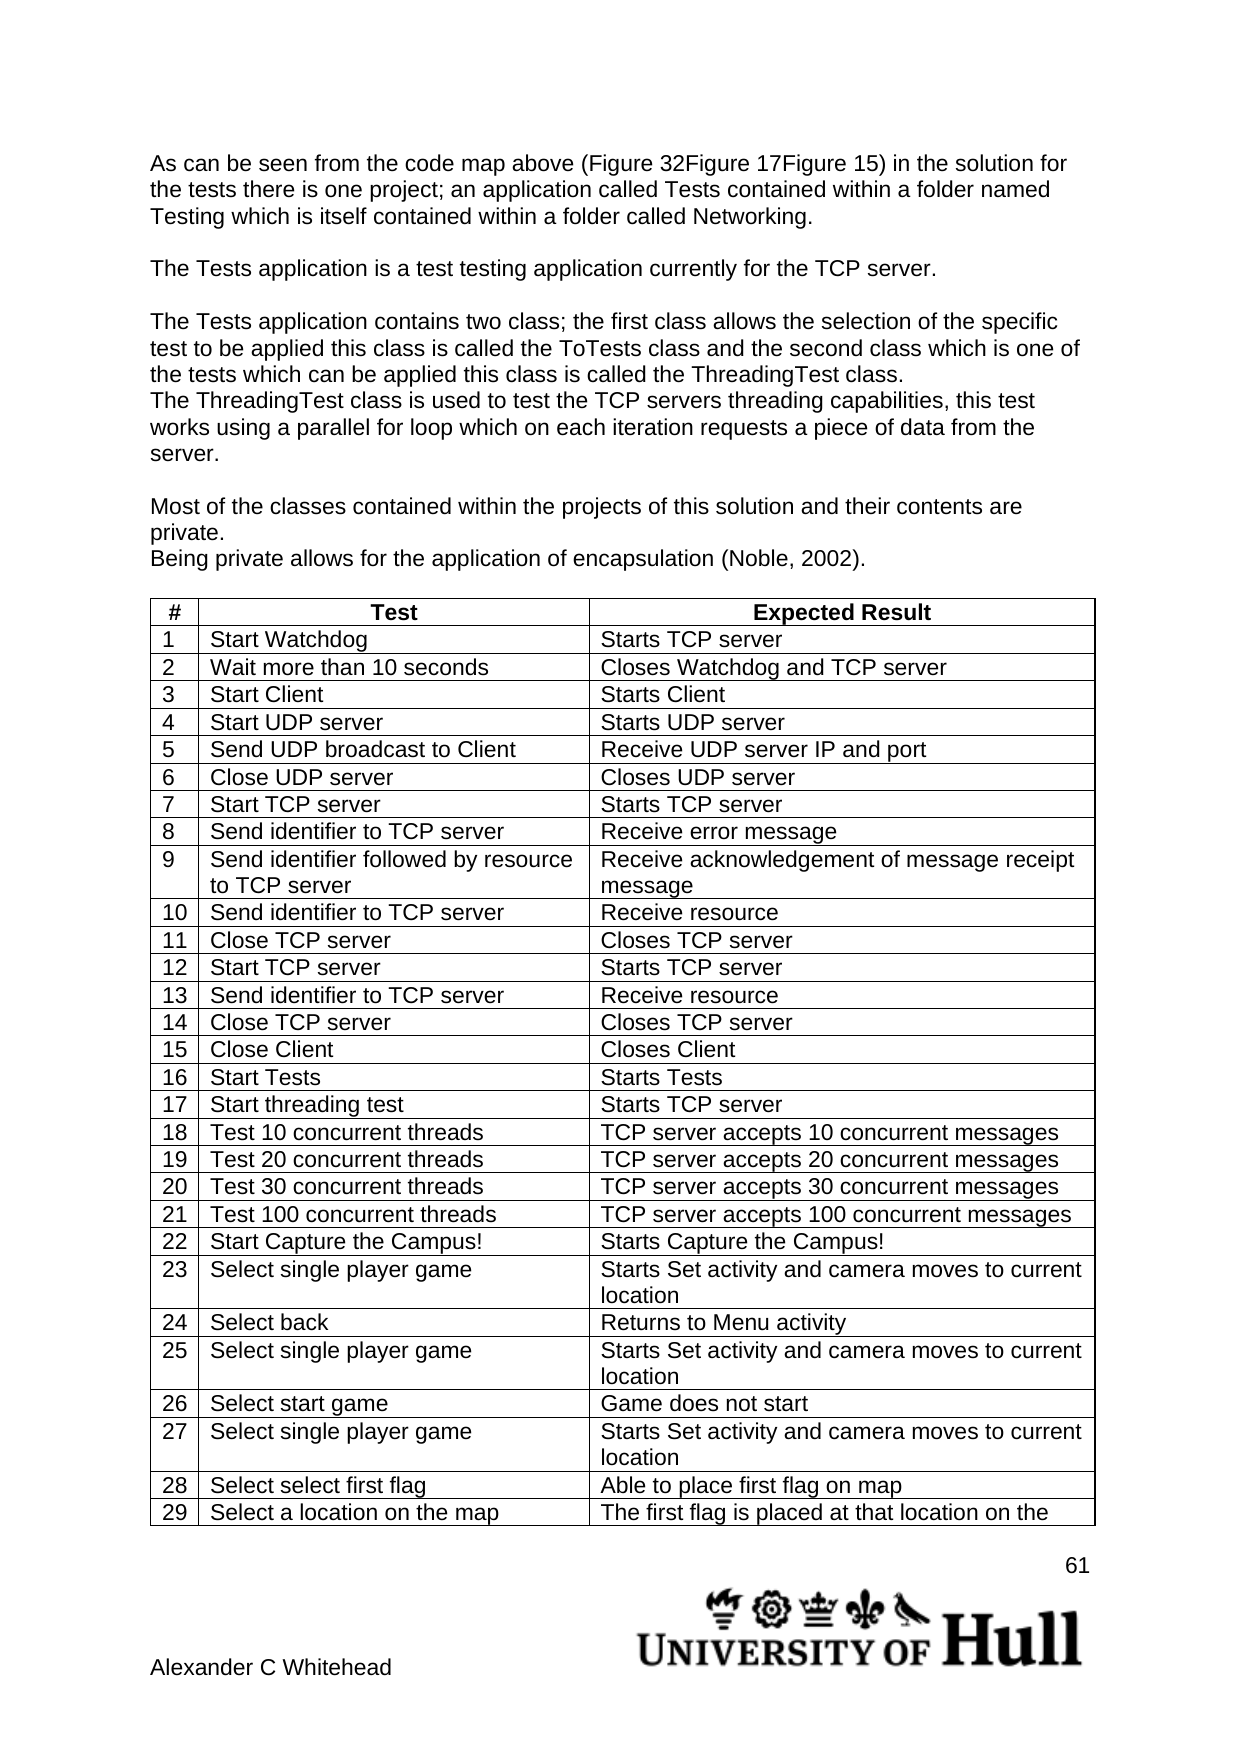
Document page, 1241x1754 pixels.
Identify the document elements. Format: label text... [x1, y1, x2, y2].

table_cell 29 [151, 1499, 198, 1525]
table_cell TCP server accepts 20 concurrent messages [590, 1146, 1094, 1172]
table_cell Able to place first flag on map [590, 1472, 1094, 1498]
table_cell Closes UDP server [590, 764, 1094, 790]
table_cell 26 [151, 1390, 198, 1417]
table_cell Test 30 concurrent threads [199, 1173, 589, 1200]
table_cell 6 [151, 764, 198, 790]
table_cell Starts Capture the Campus! [590, 1228, 1094, 1254]
table_cell 5 [151, 736, 198, 762]
picture [630, 1578, 1091, 1676]
table_cell Start UDP server [199, 709, 589, 735]
table_cell Start TCP server [199, 791, 589, 817]
text The Tests application is a test testing application currently for the TCP server. [150, 255, 1090, 282]
table_cell Send UDP broadcast to Client [199, 736, 589, 762]
table_cell 18 [151, 1119, 198, 1145]
table_cell 16 [151, 1064, 198, 1090]
text The ThreadingTest class is used to test the TCP servers threading capabilities, this test works using a parallel for loop which on each iteration requests a piece of data from the server. [150, 387, 1090, 466]
table_cell TCP server accepts 10 concurrent messages [590, 1119, 1094, 1145]
table_cell 8 [151, 818, 198, 844]
table_cell Select start game [199, 1390, 589, 1417]
table_cell 27 [151, 1418, 198, 1471]
table_cell TCP server accepts 100 concurrent messages [590, 1201, 1094, 1227]
table_cell Wait more than 10 seconds [199, 654, 589, 680]
table_cell Starts Set activity and camera moves to current location [590, 1337, 1094, 1389]
table_cell 19 [151, 1146, 198, 1172]
table_cell 2 [151, 654, 198, 680]
table_cell 24 [151, 1309, 198, 1336]
table_cell TCP server accepts 30 concurrent messages [590, 1173, 1094, 1200]
table_cell Receive error message [590, 818, 1094, 844]
table_header # [151, 599, 198, 625]
table_cell The first flag is placed at that location on the map [590, 1499, 1094, 1525]
table_cell 11 [151, 927, 198, 953]
table_cell Select select first flag [199, 1472, 589, 1498]
table_cell Starts Client [590, 681, 1094, 708]
table_cell 14 [151, 1009, 198, 1035]
table_cell 3 [151, 681, 198, 708]
table_cell Start Client [199, 681, 589, 708]
text Most of the classes contained within the projects of this solution and their contents are private. [150, 493, 1090, 545]
table_cell Starts TCP server [590, 626, 1094, 653]
table_cell Returns to Menu activity [590, 1309, 1094, 1336]
table_cell Closes TCP server [590, 927, 1094, 953]
table_cell 7 [151, 791, 198, 817]
table_cell 17 [151, 1091, 198, 1117]
table_cell 25 [151, 1337, 198, 1389]
table_cell Closes TCP server [590, 1009, 1094, 1035]
table_cell Starts TCP server [590, 954, 1094, 981]
table_cell Close TCP server [199, 927, 589, 953]
table_cell 22 [151, 1228, 198, 1254]
table_cell Starts TCP server [590, 1091, 1094, 1117]
table_cell Test 20 concurrent threads [199, 1146, 589, 1172]
table_cell 1 [151, 626, 198, 653]
table_cell Receive resource [590, 899, 1094, 926]
table_cell Send identifier to TCP server [199, 899, 589, 926]
table_cell 15 [151, 1036, 198, 1063]
table_cell Send identifier to TCP server [199, 982, 589, 1008]
table_cell Test 100 concurrent threads [199, 1201, 589, 1227]
table_cell 10 [151, 899, 198, 926]
text As can be seen from the code map above (Figure 32Figure 17Figure 15) in the solution for the tests there is one project; an application called Tests contained within a folder named Testing which is itself contained within a folder called Networking. [150, 150, 1090, 229]
text The Tests application contains two class; the first class allows the selection of the specific test to be applied this class is called the ToTests class and the second class which is one of the tests which can be applied this class is called the ThreadingTest class. [150, 308, 1090, 387]
table_cell 28 [151, 1472, 198, 1498]
table_cell 9 [151, 846, 198, 898]
table_cell Starts Tests [590, 1064, 1094, 1090]
table_cell Closes Watchdog and TCP server [590, 654, 1094, 680]
table_cell Start TCP server [199, 954, 589, 981]
table_cell Send identifier to TCP server [199, 818, 589, 844]
table_header Expected Result [590, 599, 1094, 625]
table_cell Close UDP server [199, 764, 589, 790]
table_cell Receive UDP server IP and port [590, 736, 1094, 762]
table_cell 12 [151, 954, 198, 981]
table_cell Select single player game [199, 1418, 589, 1471]
table_cell Closes Client [590, 1036, 1094, 1063]
table_cell Close TCP server [199, 1009, 589, 1035]
table_cell Start Watchdog [199, 626, 589, 653]
table_cell Select a location on the map [199, 1499, 589, 1525]
table_cell Start Capture the Campus! [199, 1228, 589, 1254]
table_cell Starts Set activity and camera moves to current location [590, 1256, 1094, 1308]
table_cell 4 [151, 709, 198, 735]
table_cell 13 [151, 982, 198, 1008]
table_cell 21 [151, 1201, 198, 1227]
text Being private allows for the application of encapsulation . [150, 545, 1090, 572]
table_cell Select back [199, 1309, 589, 1336]
table_cell Receive acknowledgement of message receipt message [590, 846, 1094, 898]
table_cell Starts Set activity and camera moves to current location [590, 1418, 1094, 1471]
table_cell Select single player game [199, 1256, 589, 1308]
table_cell Starts UDP server [590, 709, 1094, 735]
table_cell Select single player game [199, 1337, 589, 1389]
table_cell 23 [151, 1256, 198, 1308]
table_cell Start threading test [199, 1091, 589, 1117]
table_cell 20 [151, 1173, 198, 1200]
table_cell Game does not start [590, 1390, 1094, 1417]
table_header Test [199, 599, 589, 625]
table_cell Starts TCP server [590, 791, 1094, 817]
table_cell Close Client [199, 1036, 589, 1063]
table_cell Test 10 concurrent threads [199, 1119, 589, 1145]
table_cell Receive resource [590, 982, 1094, 1008]
table_cell Send identifier followed by resource to TCP server [199, 846, 589, 898]
table_cell Start Tests [199, 1064, 589, 1090]
